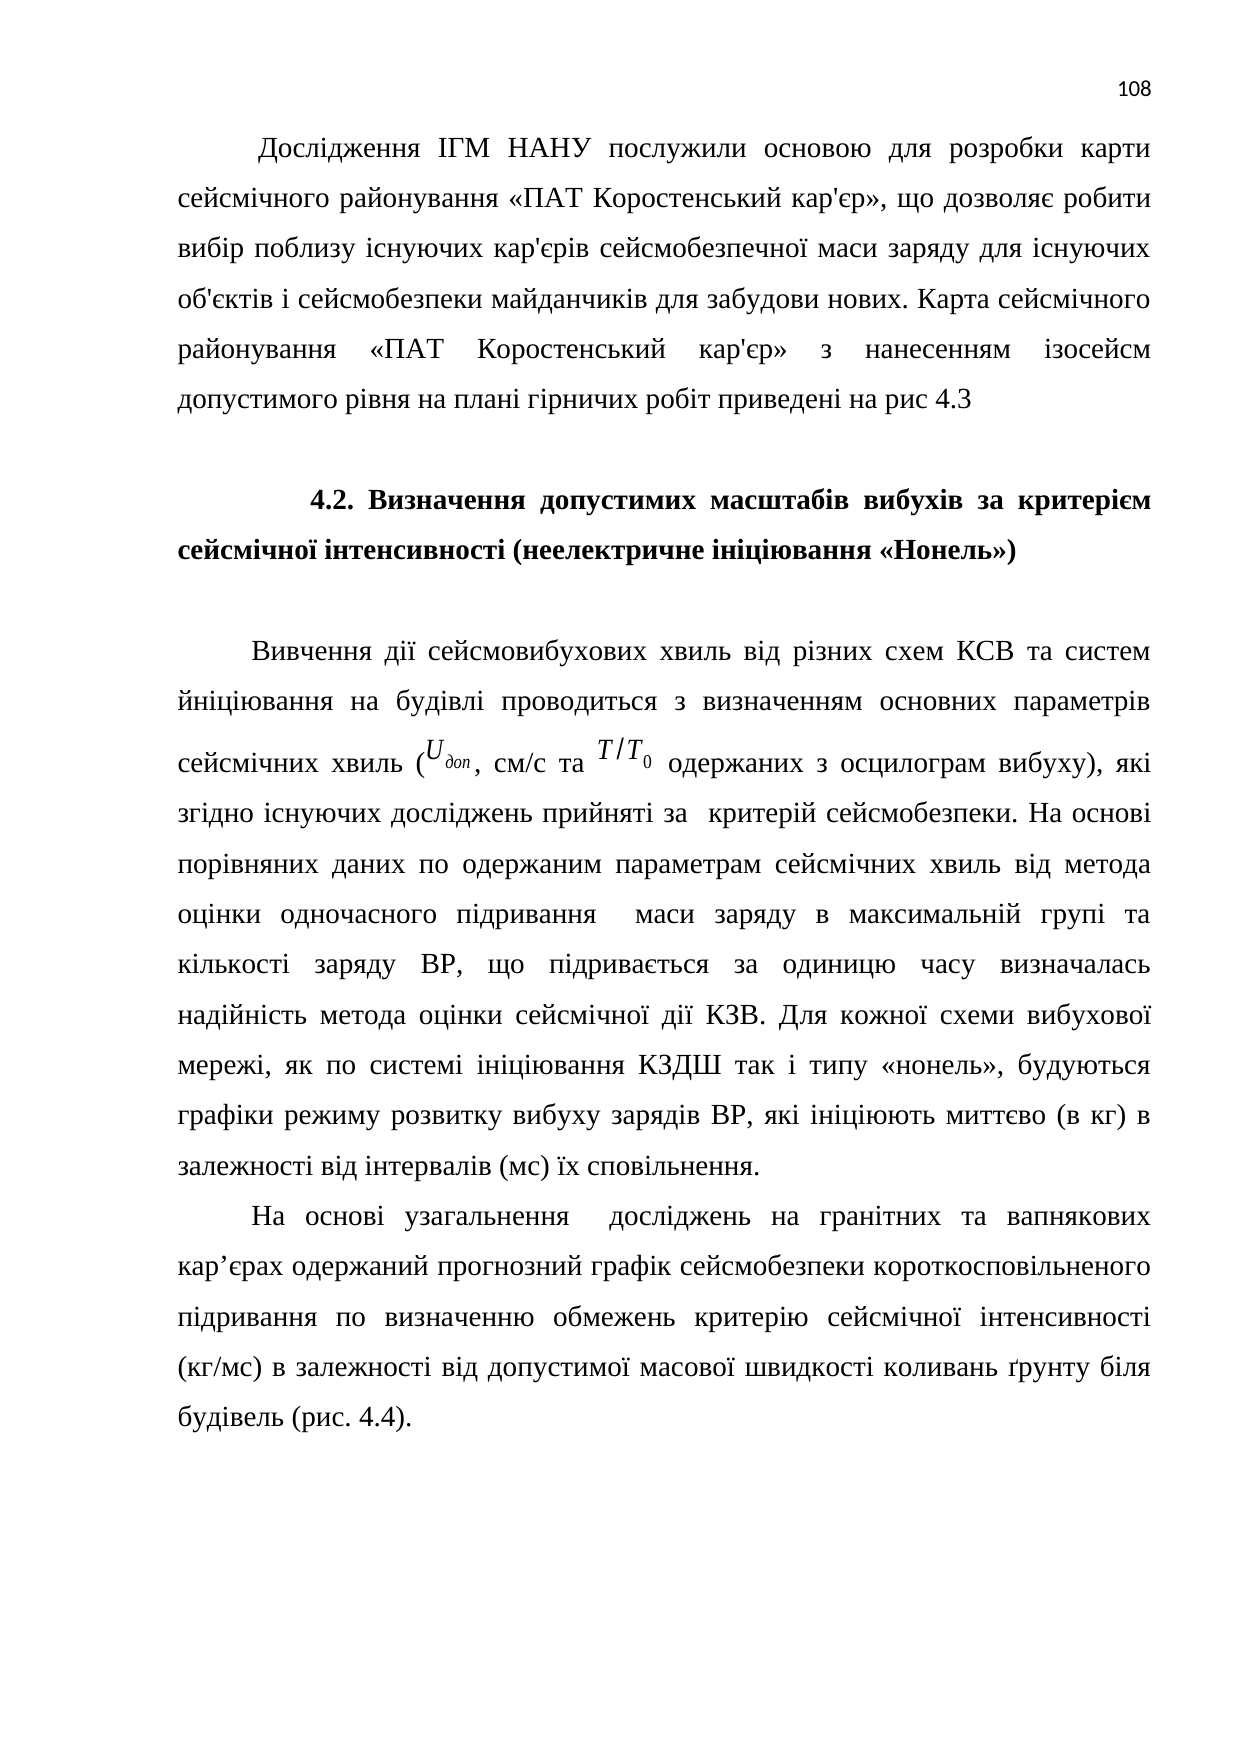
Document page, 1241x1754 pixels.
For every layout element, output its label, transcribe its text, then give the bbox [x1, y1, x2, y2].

text 4.2. Визначення допустимих масштабів вибухів за критерієм сейсмічної інтенсивності (неелектричне ініціювання «Нонель») [177, 482, 1152, 566]
text На основі узагальнення досліджень на гранітних та вапнякових кар’єрах одержаний прогнозний графік сейсмобезпеки короткосповільненого підривання по визначенню обмежень критерію сейсмічної інтенсивності (кг/мс) в залежності від допустимої масової швидкості коливань ґрунту біля будівель (рис. 4.4). [177, 1198, 1152, 1433]
text Вивчення дії сейсмовибухових хвиль від різних схем КСВ та систем йніціювання на будівлі проводиться з визначенням основних параметрів сейсмічних хвиль (, см/с та одержаних з осцилограм вибуху), які згідно існуючих досліджень прийняті за критерій сейсмобезпеки. На основі порівняних даних по одержаним параметрам сейсмічних хвиль від метода оцінки одночасного підривання маси заряду в максимальній групі та кількості заряду ВР, що підривається за одиницю часу визначалась надійність метода оцінки сейсмічної дії КЗВ. Для кожної схеми вибухової мережі, як по системі ініціювання КЗДШ так і типу «нонель», будуються графіки режиму розвитку вибуху зарядів ВР, які ініціюють миттєво (в кг) в залежності від інтервалів (мс) їх сповільнення. [177, 633, 1152, 1181]
text Дослідження ІГМ НАНУ послужили основою для розробки карти сейсмічного районування «ПАТ Коростенський кар'єр», що дозволяє робити вибір поблизу існуючих кар'єрів сейсмобезпечної маси заряду для існуючих об'єктів і сейсмобезпеки майданчиків для забудови нових. Карта сейсмічного районування «ПАТ Коростенський кар'єр» з нанесенням ізосейсм допустимого рівня на плані гірничих робіт приведені на рис 4.3 [177, 130, 1152, 415]
